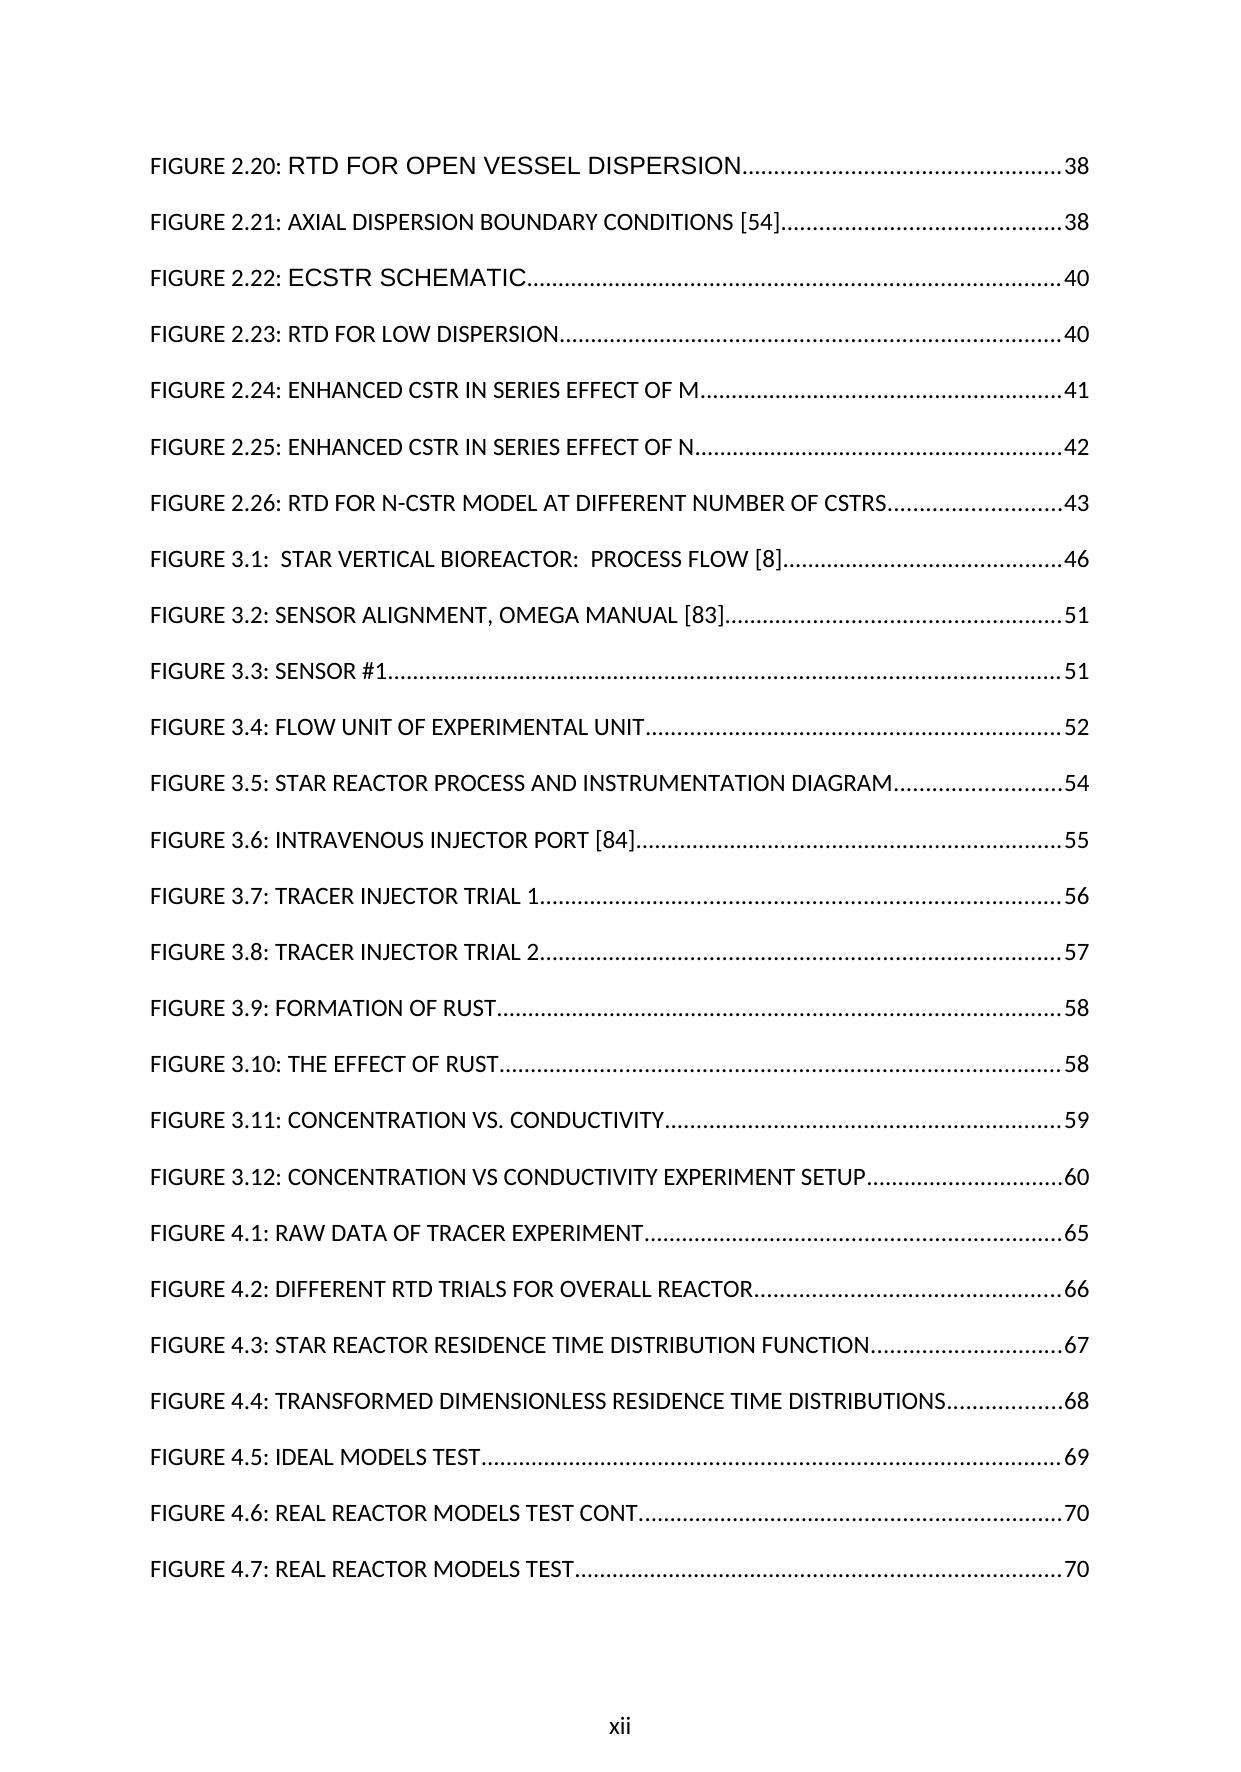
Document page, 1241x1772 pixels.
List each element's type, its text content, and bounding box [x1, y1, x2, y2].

text Figure 4.2: different RTD trials for overall reactor 66 [150, 1273, 1090, 1303]
text Figure 3.10: The effect of rust 58 [150, 1048, 1090, 1079]
text Figure 3.6: Intravenous injector port [84] 55 [150, 824, 1090, 854]
text Figure 3.7: Tracer injector trial 1 56 [150, 880, 1090, 910]
text Figure 2.20: RTD for Open Vessel Dispersion 38 [150, 150, 1090, 181]
text Figure 3.2: sensor alignment, omega manual [83] 51 [150, 599, 1090, 630]
text Figure 2.25: Enhanced CSTR in series effect of n 42 [150, 431, 1090, 461]
text Figure 2.26: RTD for n-CSTR Model at different number of CSTRS 43 [150, 487, 1090, 517]
text Figure 3.1: STAR Vertical Bioreactor: Process Flow [8] 46 [150, 543, 1090, 573]
text Figure 2.22: ECSTR Schematic 40 [150, 262, 1090, 293]
text Figure 2.23: rtd for low dispersion 40 [150, 318, 1090, 349]
text Figure 3.5: Star reactor process and instrumentation diagram 54 [150, 768, 1090, 798]
text Figure 4.5: Ideal Models Test 69 [150, 1441, 1090, 1472]
text Figure 4.3: STAR reactor Residence Time Distribution Function 67 [150, 1329, 1090, 1359]
text Figure 2.21: axial dispersion boundary conditions [54] 38 [150, 206, 1090, 237]
text Figure 4.7: Real reactor models test 70 [150, 1554, 1090, 1584]
text Figure 3.3: Sensor #1 51 [150, 655, 1090, 686]
text Figure 4.1: Raw Data of tracer experiment 65 [150, 1217, 1090, 1247]
text Figure 4.6: Real reactor models test cont. 70 [150, 1497, 1090, 1528]
text Figure 3.12: Concentration vs conductivity experiment setup 60 [150, 1161, 1090, 1191]
text Figure 3.4: flow unit of experimental unit 52 [150, 711, 1090, 742]
text Figure 3.11: Concentration vs. conductivity 59 [150, 1104, 1090, 1135]
text Figure 3.9: Formation of rust 58 [150, 992, 1090, 1023]
text Figure 2.24: Enhanced CSTR in series effect of M 41 [150, 374, 1090, 405]
text Figure 4.4: TRansformed dimensionless residence time distributions 68 [150, 1385, 1090, 1416]
text Figure 3.8: Tracer injector trial 2 57 [150, 936, 1090, 967]
